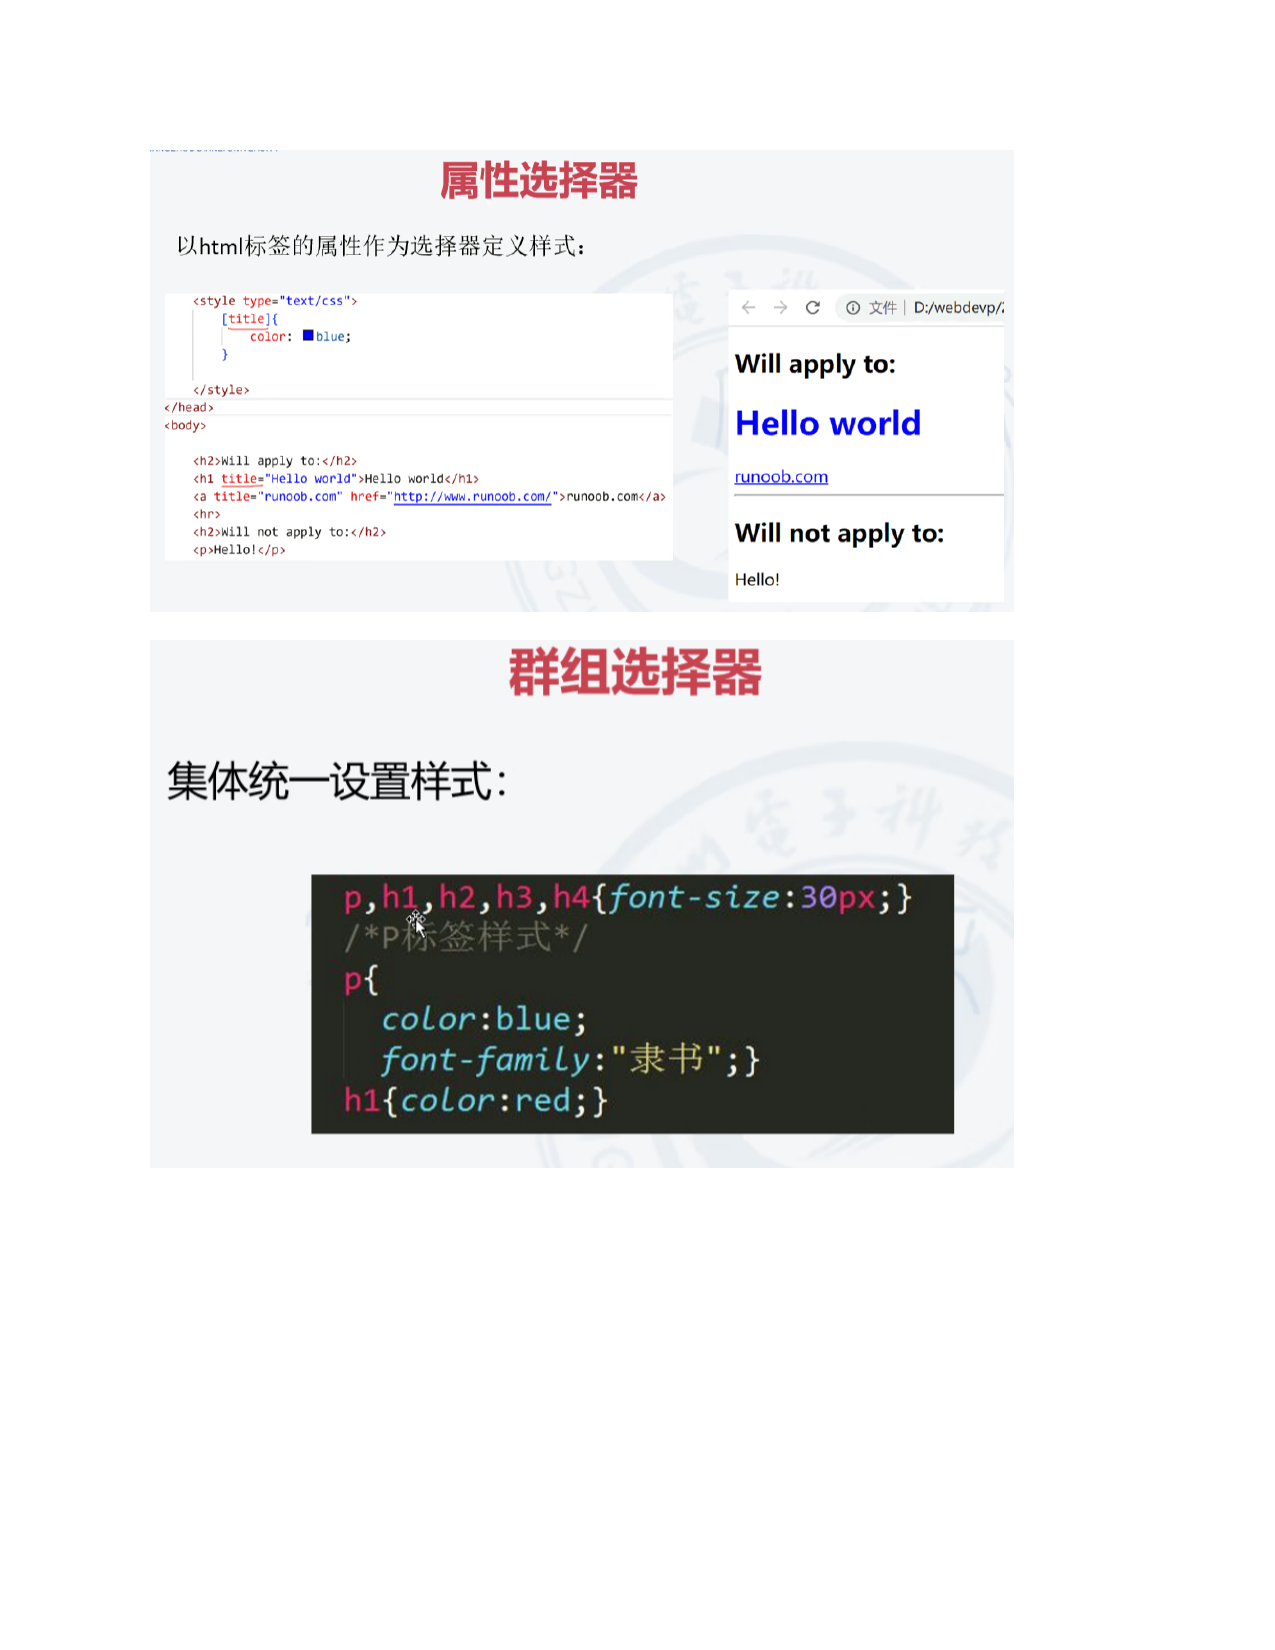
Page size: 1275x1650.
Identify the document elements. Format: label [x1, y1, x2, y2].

picture [150, 640, 1014, 1168]
picture [150, 150, 1014, 612]
